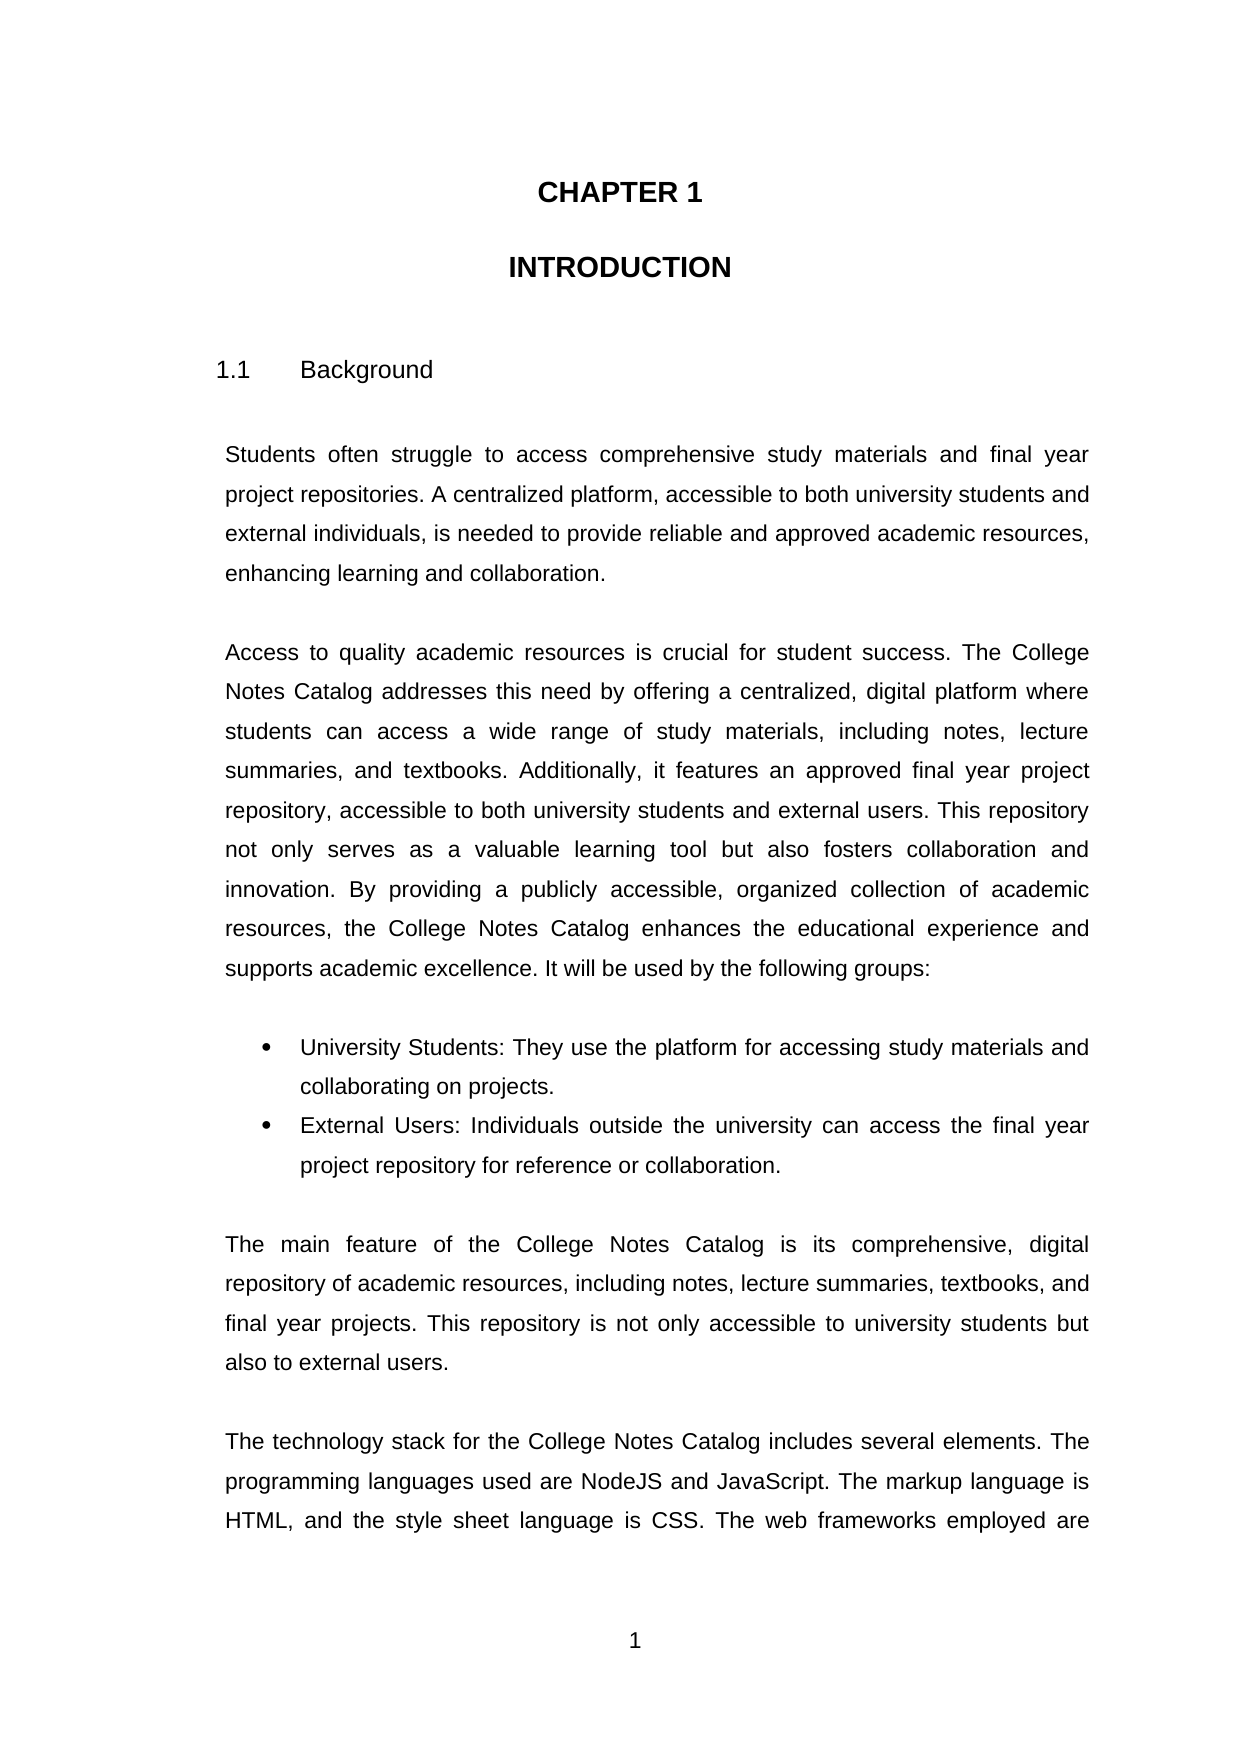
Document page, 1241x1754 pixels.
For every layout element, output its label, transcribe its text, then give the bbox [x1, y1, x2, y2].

subtitle Background [216, 355, 1090, 427]
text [225, 1428, 1090, 1534]
text Access to quality academic resources is crucial for student success. The College Notes Catalog addresses this need by offering a centralized, digital platform where students can access a wide range of study materials, including notes, lecture summaries, and textbooks. Additionally, it features an approved final year project repository, accessible to both university students and external users. This repository not only serves as a valuable learning tool but also fosters collaboration and innovation. By providing a publicly accessible, organized collection of academic resources, the College Notes Catalog enhances the educational experience and supports academic excellence. It will be used by the following groups: [225, 639, 1090, 981]
subtitle INTRODUCTION [150, 250, 1090, 334]
text The main feature of the College Notes Catalog is its comprehensive, digital repository of academic resources, including notes, lecture summaries, textbooks, and final year projects. This repository is not only accessible to university students but also to external users. [225, 1231, 1090, 1376]
text Students often struggle to access comprehensive study materials and final year project repositories. A centralized platform, accessible to both university students and external individuals, is needed to provide reliable and approved academic resources, enhancing learning and collaboration. [225, 441, 1090, 586]
subtitle CHAPTER 1 [150, 175, 1090, 208]
list External Users: Individuals outside the university can access the final year project repository for reference or collaboration. [262, 1112, 1090, 1178]
list University Students: They use the platform for accessing study materials and collaborating on projects. [262, 1033, 1090, 1099]
